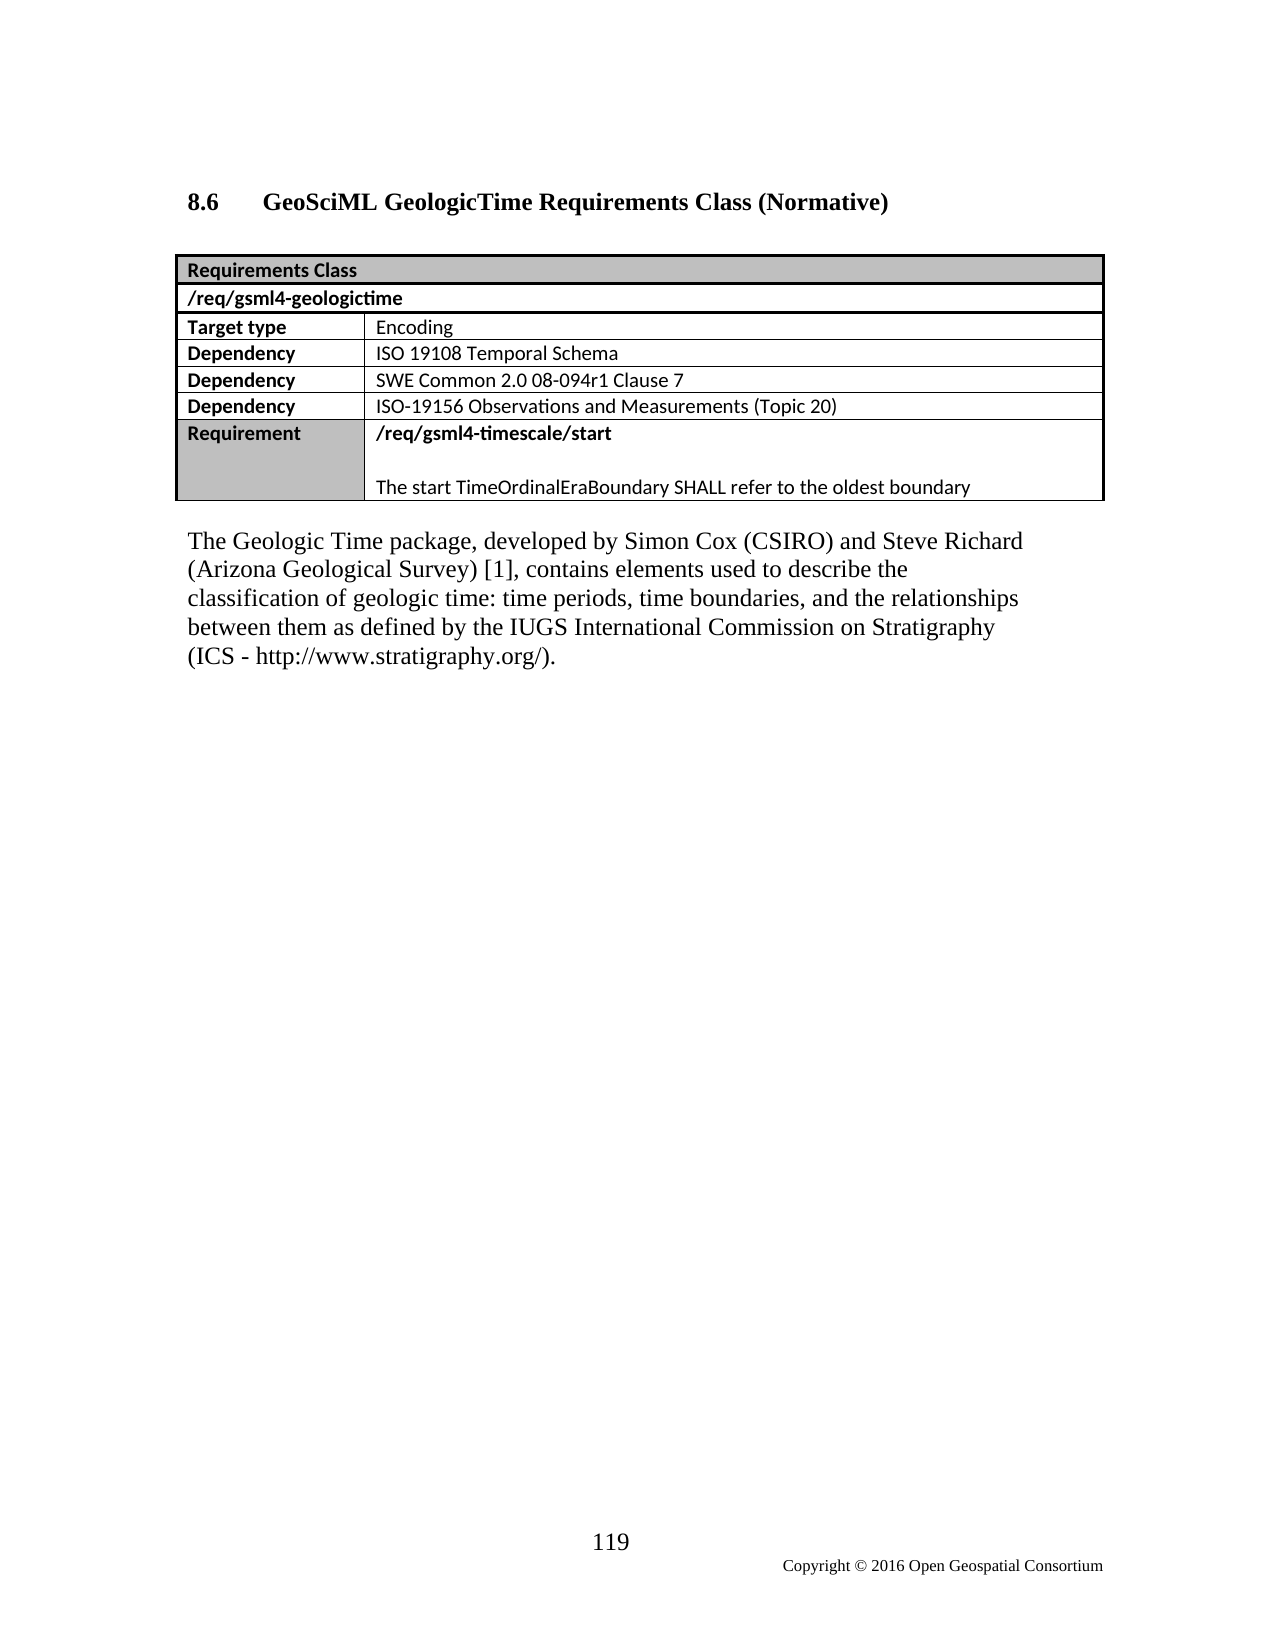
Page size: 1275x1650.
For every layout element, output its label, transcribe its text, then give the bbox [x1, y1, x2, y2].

table_cell SWE Common 2.0 08-094r1 Clause 7 [365, 367, 1102, 392]
table_cell Requirement [178, 420, 364, 500]
table_cell ISO 19108 Temporal Schema [365, 340, 1102, 366]
table_cell Dependency [178, 340, 364, 366]
text The Geologic Time package, developed by Simon Cox (CSIRO) and Steve Richard (Arizona Geological Survey) [1], contains elements used to describe the classification of geologic time: time periods, time boundaries, and the relationships between them as defined by the IUGS International Commission on Stratigraphy (ICS - http://www.stratigraphy.org/). [187, 526, 1034, 669]
subtitle GeoSciML GeologicTime Requirements Class (Normative) [187, 187, 1034, 216]
table_cell Dependency [178, 393, 364, 419]
table_cell /req/gsml4-geologictime [178, 285, 1102, 311]
table_cell /req/gsml4-timescale/start The start TimeOrdinalEraBoundary SHALL refer to the oldest boundary [365, 420, 1102, 500]
table_cell Encoding [365, 314, 1102, 339]
table_cell Dependency [178, 367, 364, 392]
table_cell Target type [178, 314, 364, 339]
table_cell ISO-19156 Observations and Measurements (Topic 20) [365, 393, 1102, 419]
table_header Requirements Class [178, 257, 1102, 282]
